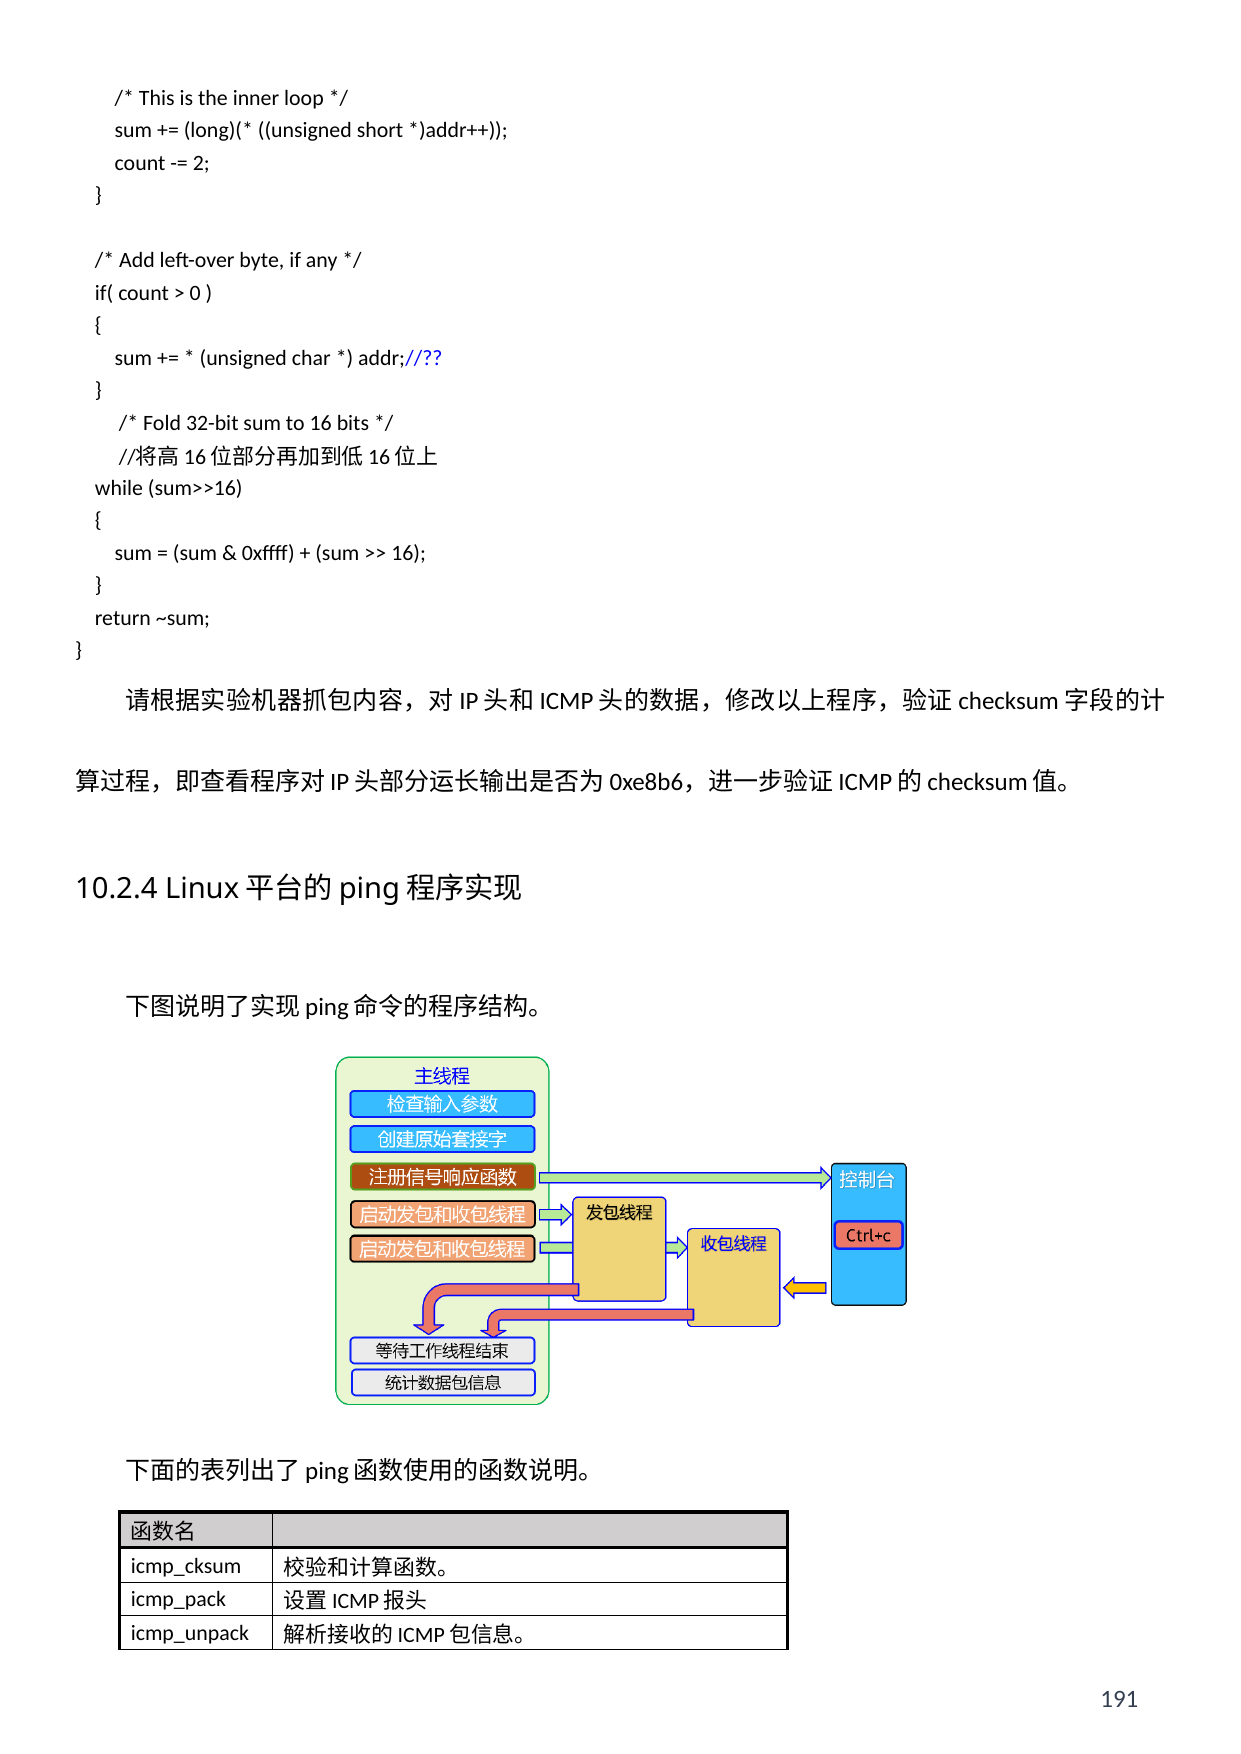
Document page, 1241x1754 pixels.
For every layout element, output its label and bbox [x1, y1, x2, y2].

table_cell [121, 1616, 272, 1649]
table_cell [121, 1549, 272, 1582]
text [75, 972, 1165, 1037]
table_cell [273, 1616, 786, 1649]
picture [328, 1046, 912, 1409]
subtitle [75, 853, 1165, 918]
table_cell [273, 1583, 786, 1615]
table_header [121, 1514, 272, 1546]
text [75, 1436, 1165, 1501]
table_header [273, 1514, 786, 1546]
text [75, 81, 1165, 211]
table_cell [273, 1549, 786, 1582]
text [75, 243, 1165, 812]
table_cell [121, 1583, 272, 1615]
